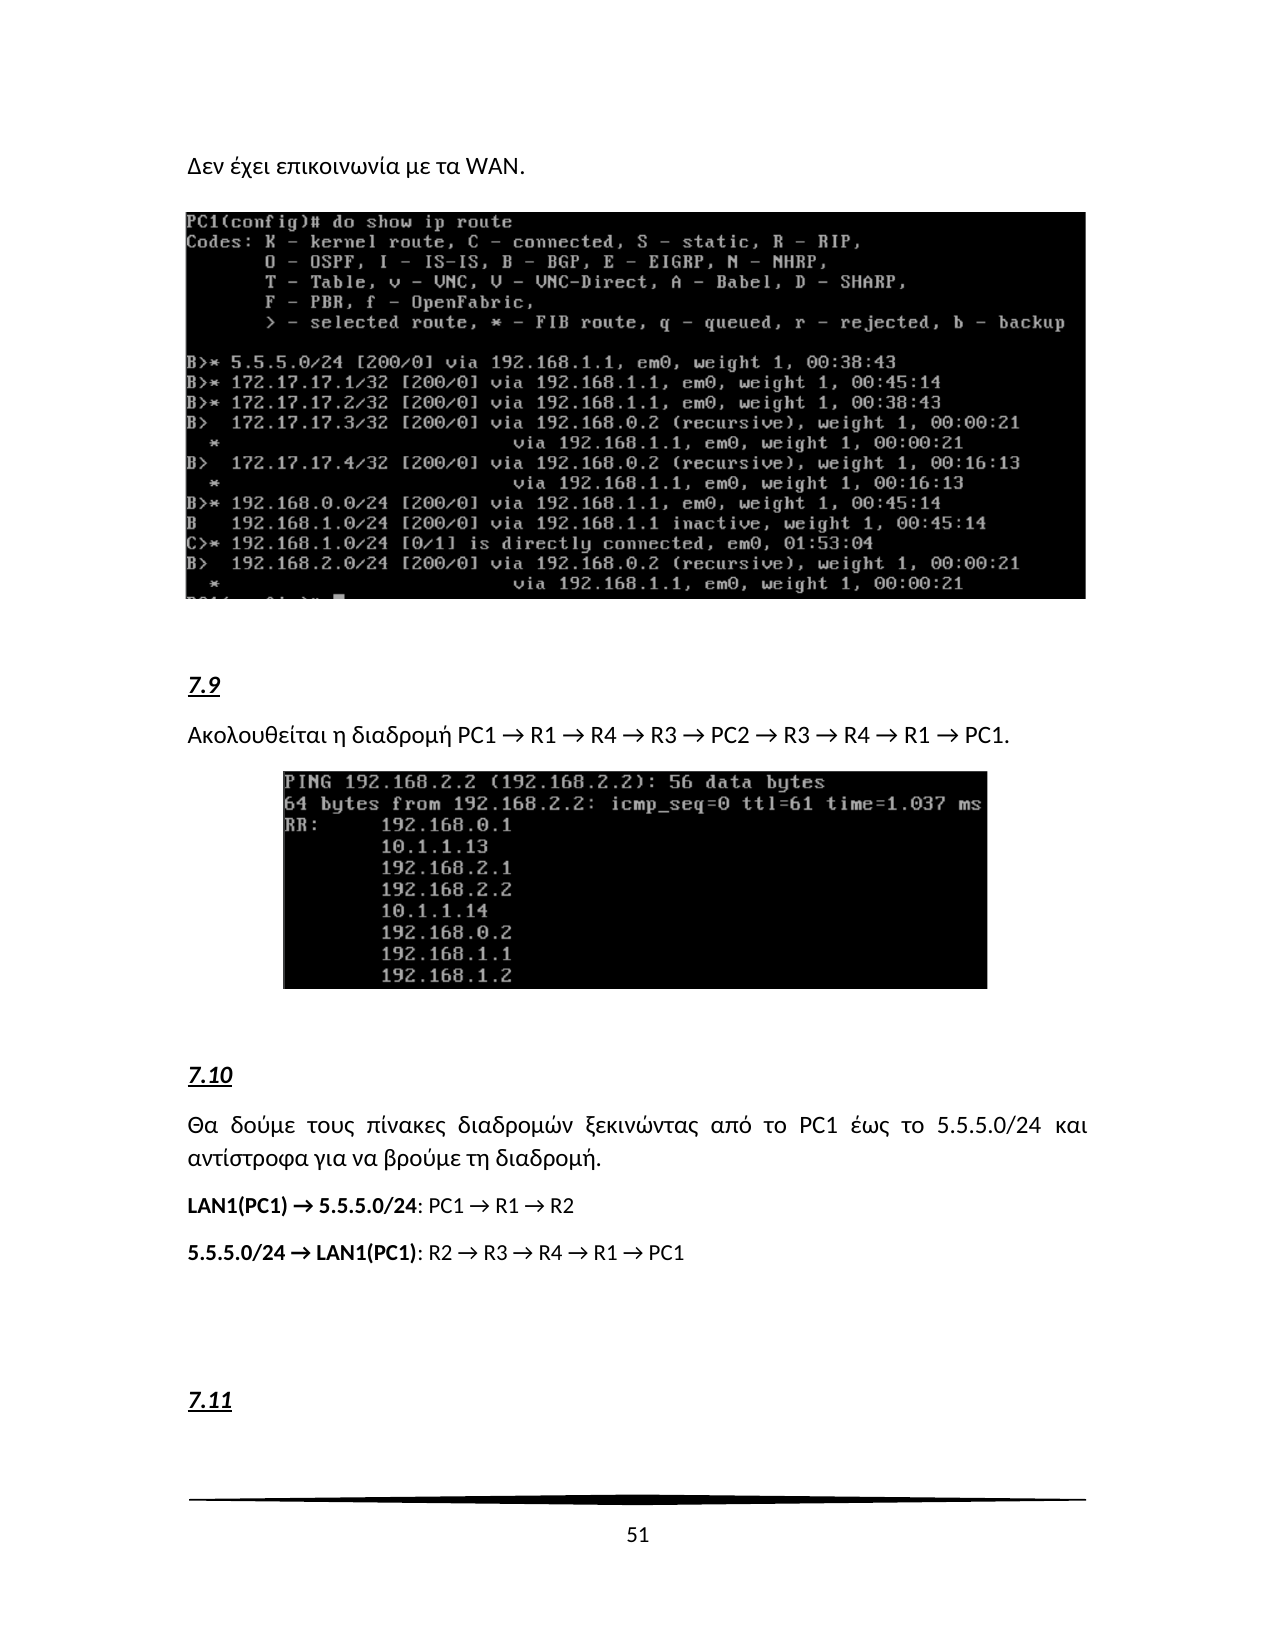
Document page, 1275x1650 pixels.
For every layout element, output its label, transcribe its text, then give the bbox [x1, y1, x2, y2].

text 7.11 [187, 1384, 1087, 1415]
picture [283, 771, 988, 989]
text 7.10 [187, 1059, 1087, 1090]
text 5.5.5.0/24 → LAN1(PC1): R2 → R3 → R4 → R1 → PC1 [187, 1238, 1087, 1266]
picture [185, 212, 1086, 599]
text Δεν έχει επικοινωνία με τα WAN. [187, 150, 1087, 181]
text Ακολουθείται η διαδρομή PC1 → R1 → R4 → R3 → PC2 → R3 → R4 → R1 → PC1. [187, 719, 1087, 749]
text Θα δούμε τους πίνακες διαδρομών ξεκινώντας από το PC1 έως το 5.5.5.0/24 και αντίστροφα για να βρούμε τη διαδρομή. [187, 1109, 1087, 1172]
text LAN1(PC1) → 5.5.5.0/24: PC1 → R1 → R2 [187, 1191, 1087, 1219]
text 7.9 [187, 669, 1087, 700]
